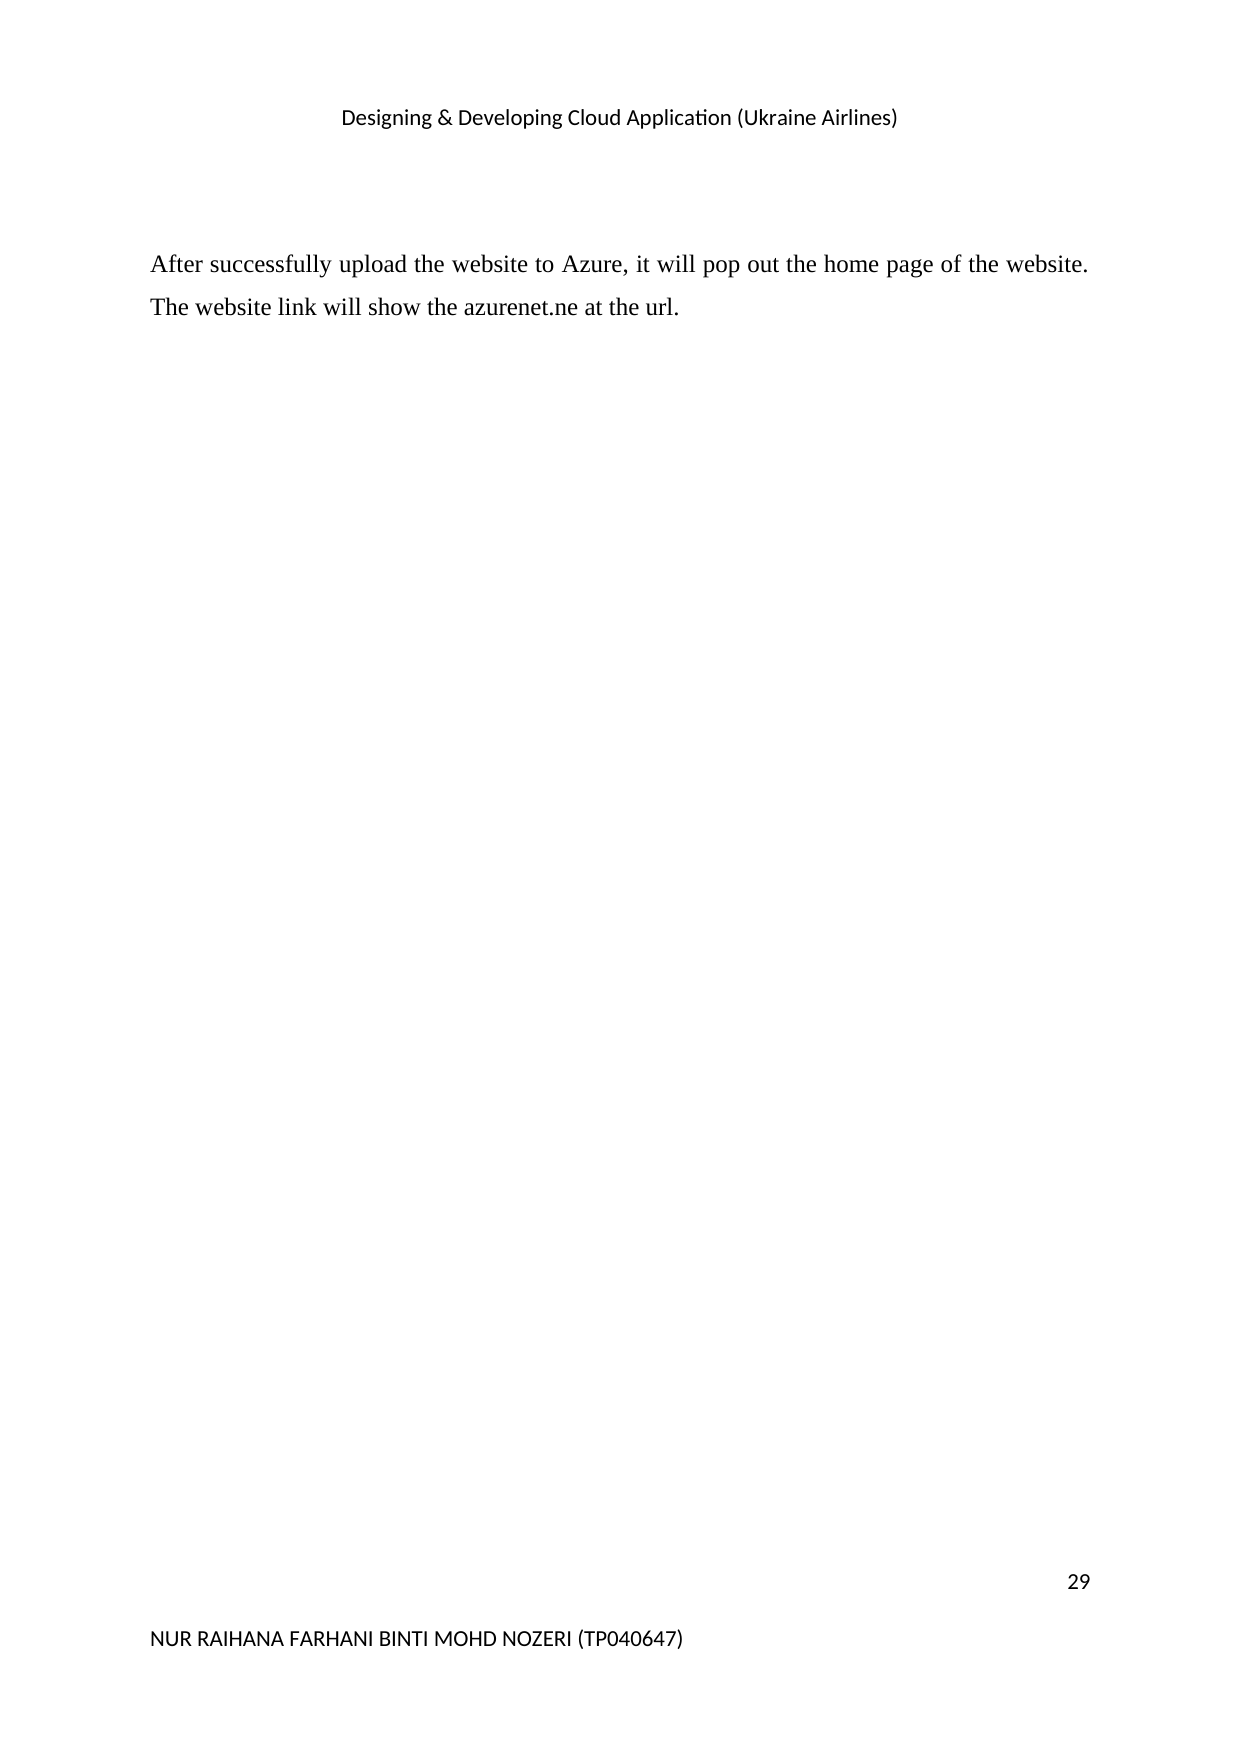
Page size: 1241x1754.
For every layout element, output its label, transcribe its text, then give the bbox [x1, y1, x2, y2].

text After successfully upload the website to Azure, it will pop out the home page of the website. The website link will show the azurenet.ne at the url. [150, 249, 1090, 321]
